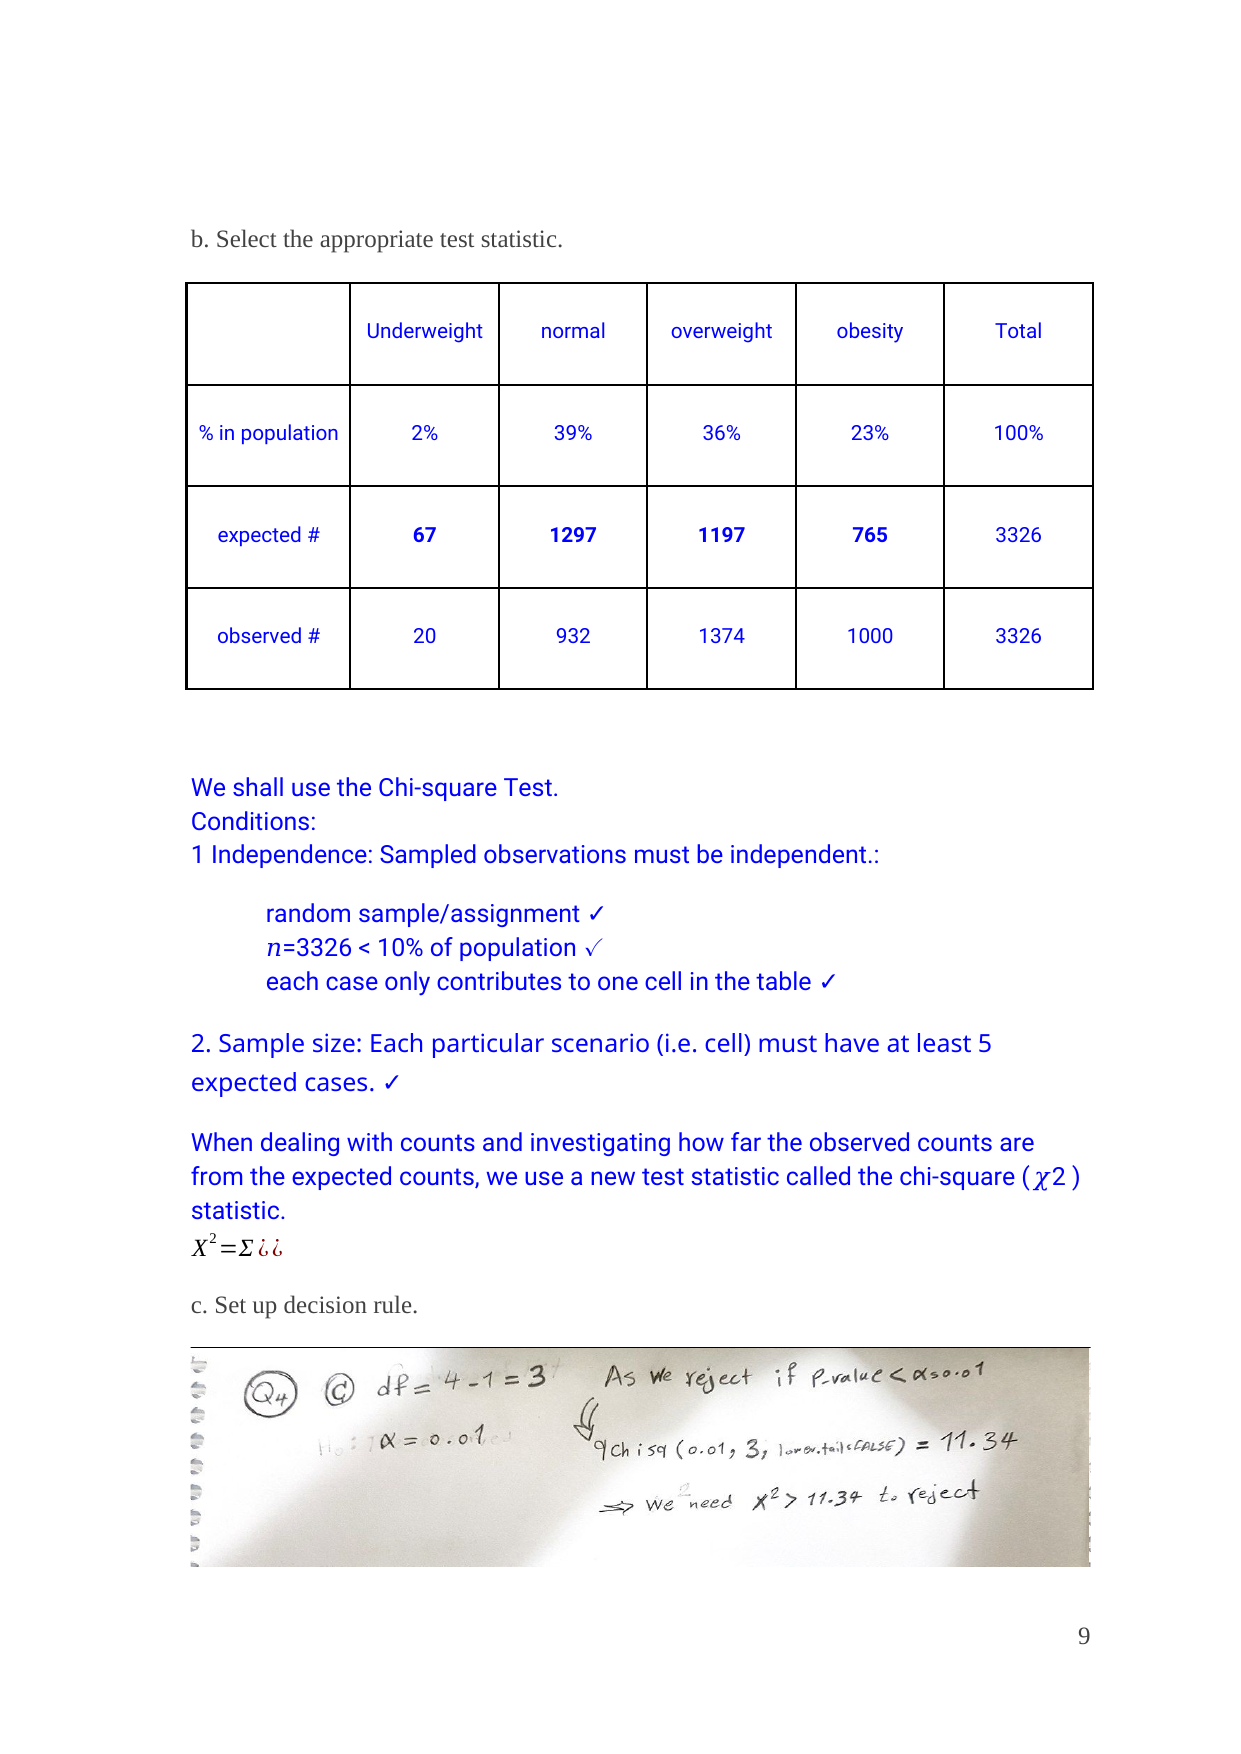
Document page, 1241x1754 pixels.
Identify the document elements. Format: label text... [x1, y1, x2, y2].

table_cell 3326 [945, 487, 1092, 587]
table_cell observed # [188, 589, 349, 688]
text When dealing with counts and investigating how far the observed counts are from the expected counts, we use a new test statistic called the chi-square (𝜒2 ) statistic. [191, 1129, 1090, 1261]
table_header obesity [797, 284, 943, 384]
table_cell 2% [351, 386, 498, 485]
picture [190, 1347, 1091, 1567]
table_cell 23% [797, 386, 943, 485]
table_cell 1000 [797, 589, 943, 688]
table_cell 67 [351, 487, 498, 587]
table_header overweight [648, 284, 795, 384]
table_cell 100% [945, 386, 1092, 485]
text b. Select the appropriate test statistic. [191, 224, 1090, 253]
table_cell 1374 [648, 589, 795, 688]
text We shall use the Chi-square Test. Conditions: 1 Independence: Sampled observations must be independent.: [191, 773, 1090, 870]
table_cell 39% [500, 386, 646, 485]
table_header Underweight [351, 284, 498, 384]
table_cell 3326 [945, 589, 1092, 688]
table_cell 1297 [500, 487, 646, 587]
table_cell 36% [648, 386, 795, 485]
table_cell % in population [188, 386, 349, 485]
table_header normal [500, 284, 646, 384]
table_cell 1197 [648, 487, 795, 587]
table_cell 20 [351, 589, 498, 688]
table_cell expected # [188, 487, 349, 587]
table_header [188, 284, 349, 384]
table_cell 765 [797, 487, 943, 587]
text c. Set up decision rule. [191, 1290, 1090, 1319]
text random sample/assignment ✓ 𝑛=3326 < 10% of population ✓ each case only contributes to one cell in the table ✓ [191, 899, 1090, 996]
table_cell 932 [500, 589, 646, 688]
text 2. Sample size: Each particular scenario (i.e. cell) must have at least 5 expected cases. ✓ [191, 1025, 1090, 1098]
table_header Total [945, 284, 1092, 384]
